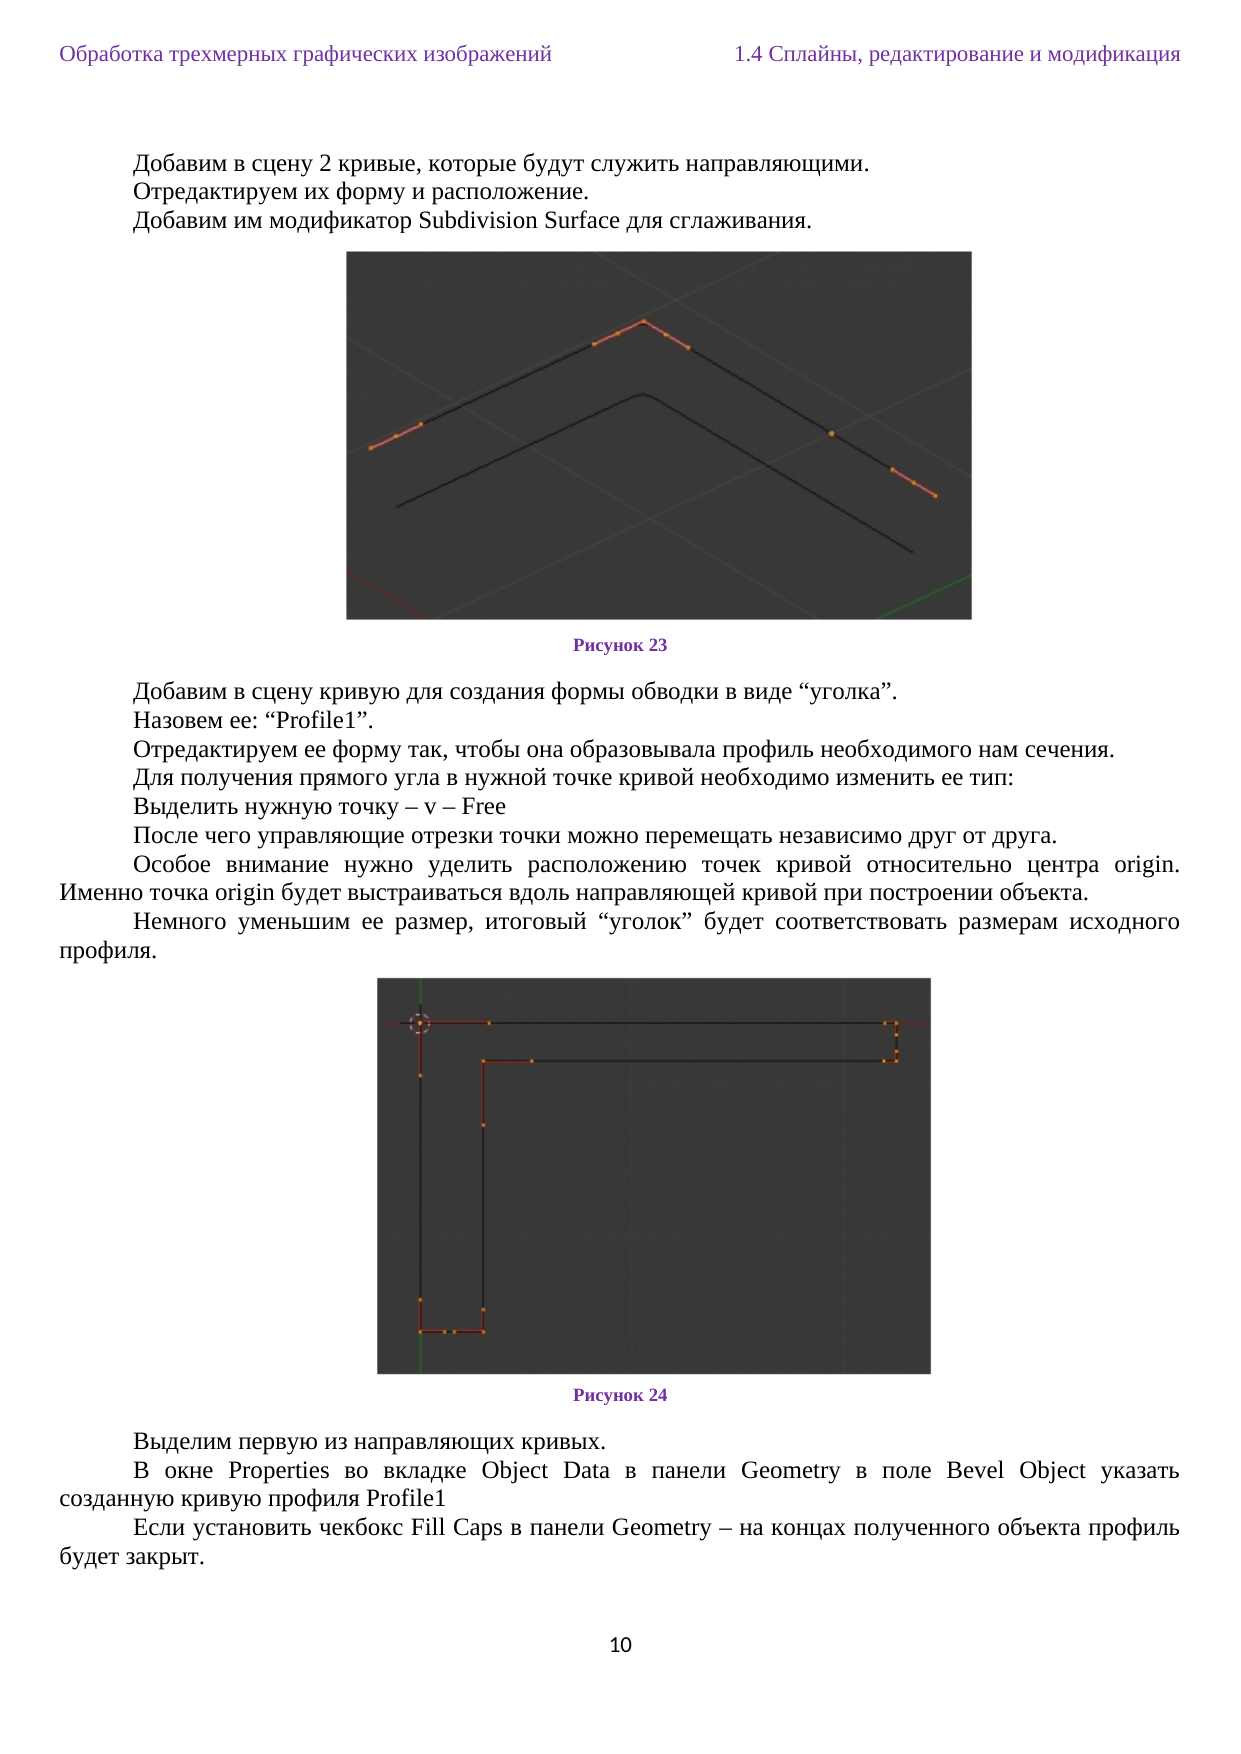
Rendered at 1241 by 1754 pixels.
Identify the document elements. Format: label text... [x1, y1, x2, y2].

text Добавим им модификатор Subdivision Surface для сглаживания. [59, 205, 1181, 234]
text Отредактируем их форму и расположение. [59, 176, 1181, 205]
text Выделим первую из направляющих кривых. [59, 1426, 1181, 1455]
text Отредактируем ее форму так, чтобы она образовывала профиль необходимого нам сечения. [59, 734, 1181, 762]
text Добавим в сцену кривую для создания формы обводки в виде “уголка”. [59, 676, 1181, 705]
text Если установить чекбокс Fill Caps в панели Geometry – на концах полученного объекта профиль будет закрыт. [59, 1512, 1181, 1570]
text Назовем ее: “Profile1”. [59, 705, 1181, 734]
text Особое внимание нужно уделить расположению точек кривой относительно центра origin. Именно точка origin будет выстраиваться вдоль направляющей кривой при построении объекта. [59, 849, 1181, 906]
text Немного уменьшим ее размер, итоговый “уголок” будет соответствовать размерам исходного профиля. [59, 906, 1181, 964]
text Для получения прямого угла в нужной точке кривой необходимо изменить ее тип: [59, 762, 1181, 791]
picture [331, 233, 983, 634]
text Добавим в сцену 2 кривые, которые будут служить направляющими. [59, 148, 1181, 176]
text После чего управляющие отрезки точки можно перемещать независимо друг от друга. [59, 820, 1181, 849]
text Рисунок 23 [59, 634, 1181, 655]
text Рисунок 24 [59, 1384, 1181, 1405]
picture [358, 963, 956, 1384]
text В окне Properties во вкладке Object Data в панели Geometry в поле Bevel Object указать созданную кривую профиля Profile1 [59, 1455, 1181, 1512]
text Выделить нужную точку – v – Free [59, 791, 1181, 820]
